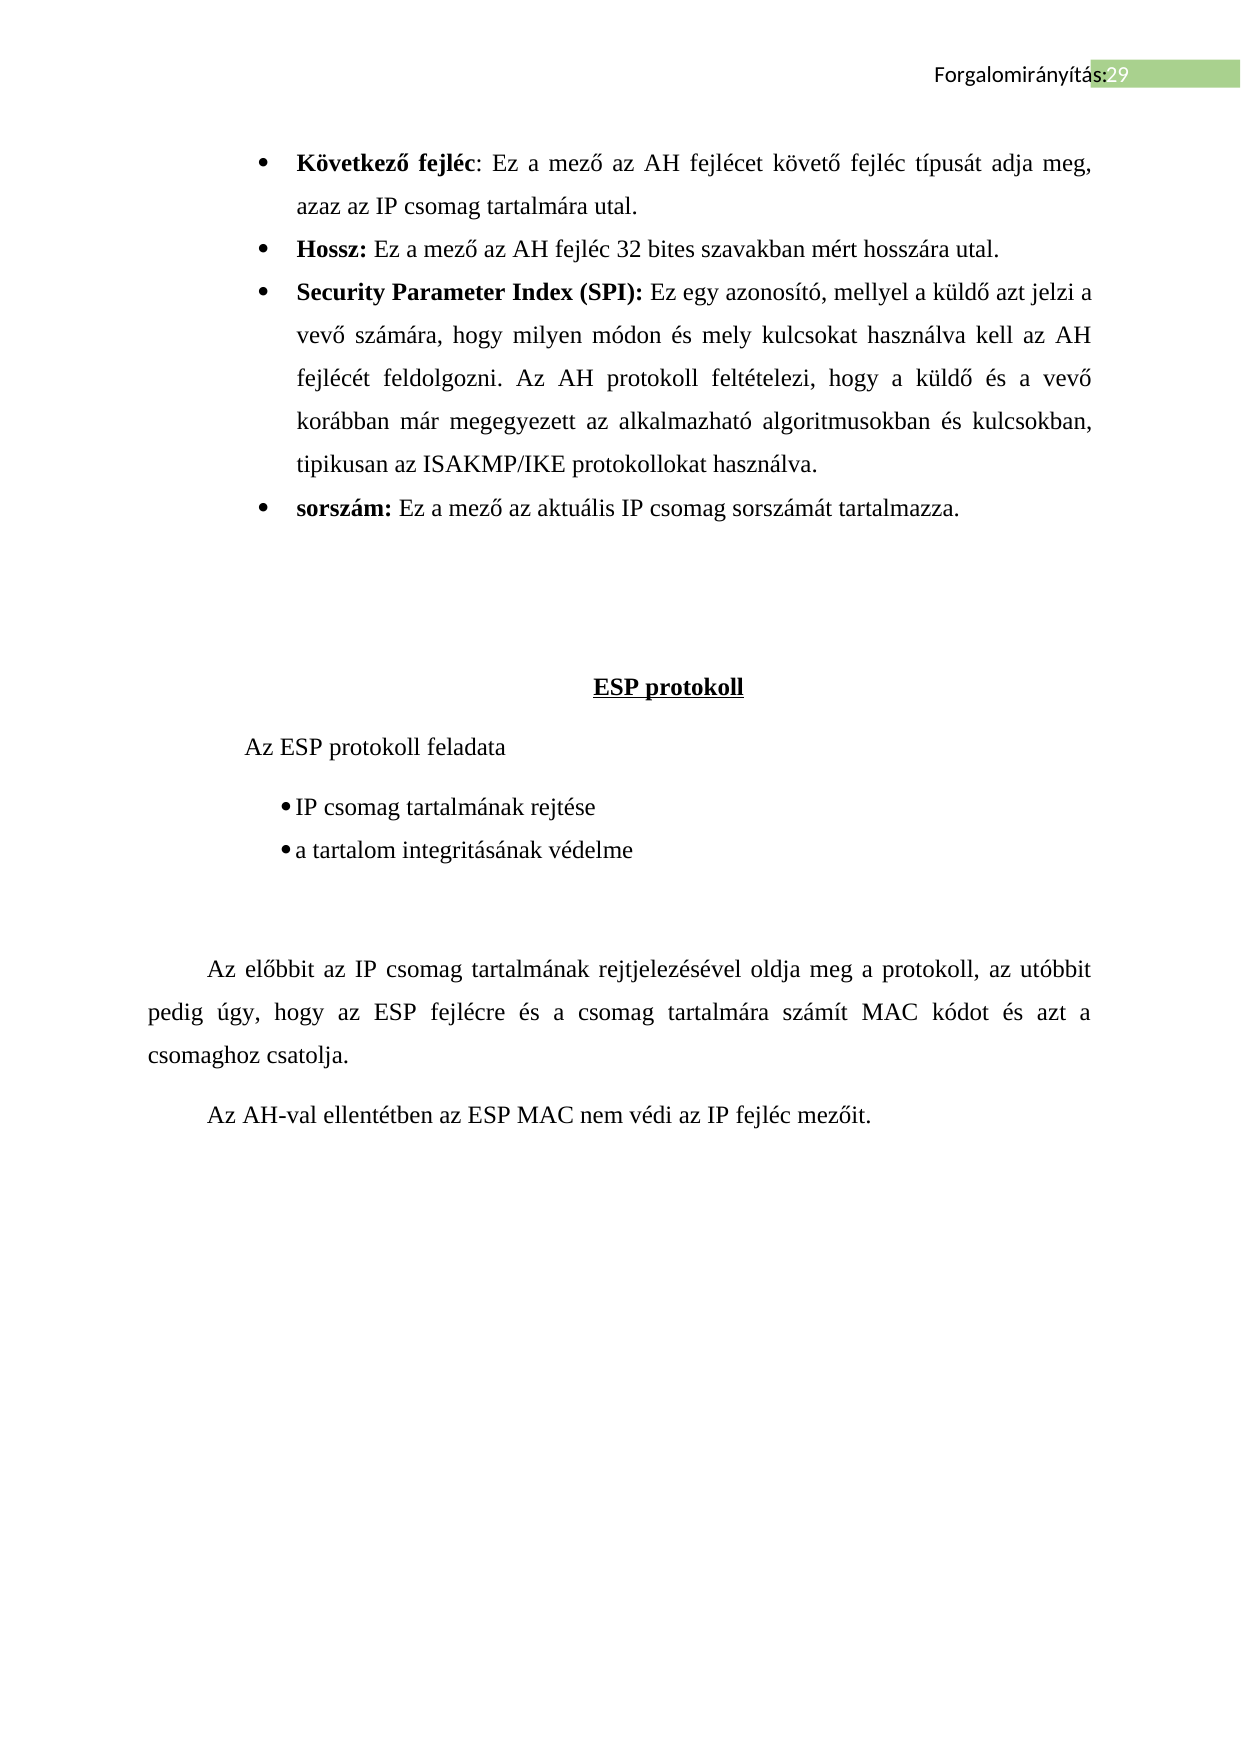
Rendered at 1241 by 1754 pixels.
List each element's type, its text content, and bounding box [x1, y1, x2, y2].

list a tartalom integritásának védelme [223, 835, 1093, 863]
list sorszám: Ez a mező az aktuális IP csomag sorszámát tartalmazza. [259, 493, 1093, 521]
text Az ESP protokoll feladata [185, 732, 1093, 761]
list Security Parameter Index (SPI): Ez egy azonosító, mellyel a küldő azt jelzi a vevő számára, hogy milyen módon és mely kulcsokat használva kell az AH fejlécét feldolgozni. Az AH protokoll feltételezi, hogy a küldő és a vevő korábban már megegyezett az alkalmazható algoritmusokban és kulcsokban, tipikusan az ISAKMP/IKE protokollokat használva. [259, 277, 1093, 478]
text ESP protokoll [185, 672, 1093, 701]
list Következő fejléc: Ez a mező az AH fejlécet követő fejléc típusát adja meg, azaz az IP csomag tartalmára utal. [259, 148, 1093, 219]
list Hossz: Ez a mező az AH fejléc 32 bites szavakban mért hosszára utal. [259, 234, 1093, 263]
text Az előbbit az IP csomag tartalmának rejtjelezésével oldja meg a protokoll, az utóbbit pedig úgy, hogy az ESP fejlécre és a csomag tartalmára számít MAC kódot és azt a csomaghoz csatolja. [148, 954, 1093, 1069]
list IP csomag tartalmának rejtése [223, 792, 1093, 820]
text Az AH-val ellentétben az ESP MAC nem védi az IP fejléc mezőit. [148, 1100, 1093, 1129]
